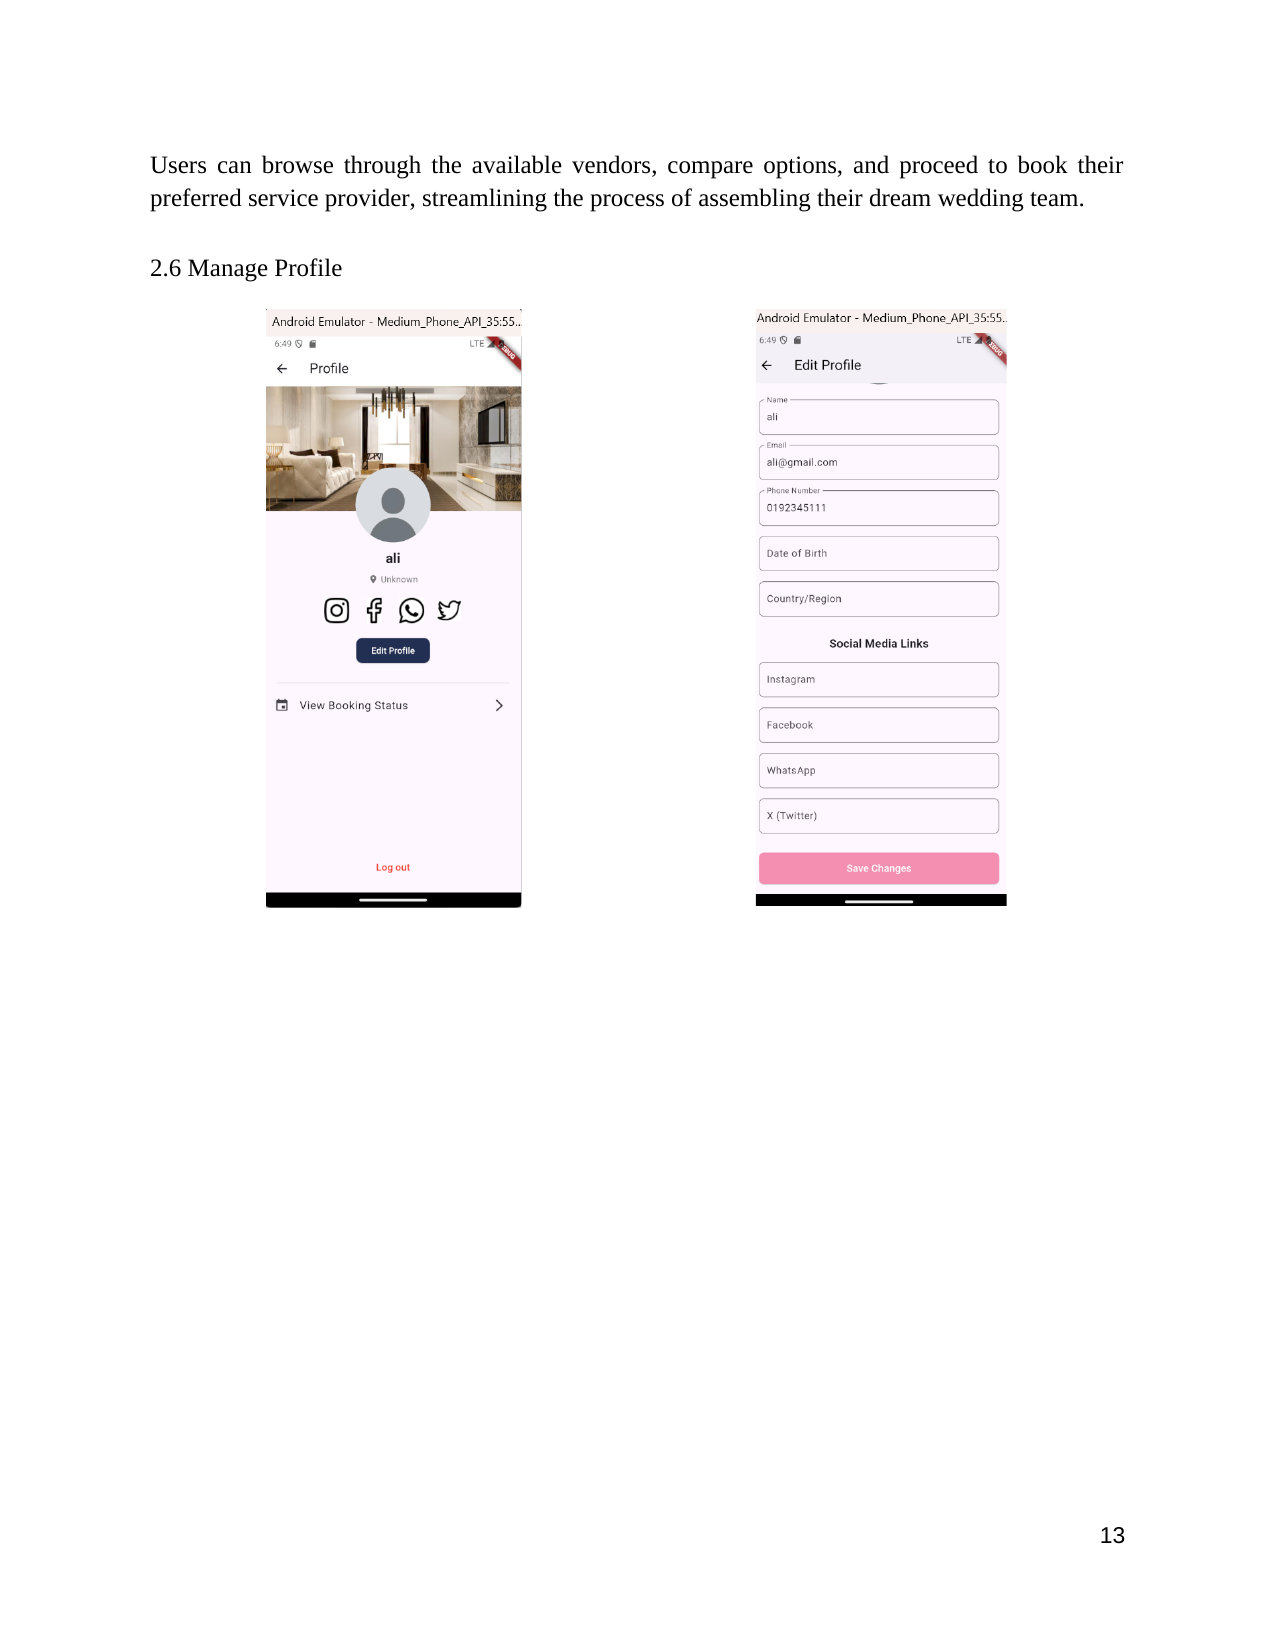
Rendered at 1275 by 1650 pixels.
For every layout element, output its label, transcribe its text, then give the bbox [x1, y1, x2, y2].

subtitle 2.6 Manage Profile [150, 253, 1125, 282]
table_header [150, 299, 637, 918]
table_header [638, 299, 1125, 918]
picture [266, 309, 522, 908]
text Users can browse through the available vendors, compare options, and proceed to book their preferred service provider, streamlining the process of assembling their dream wedding team. [150, 150, 1125, 212]
picture [755, 309, 1007, 906]
